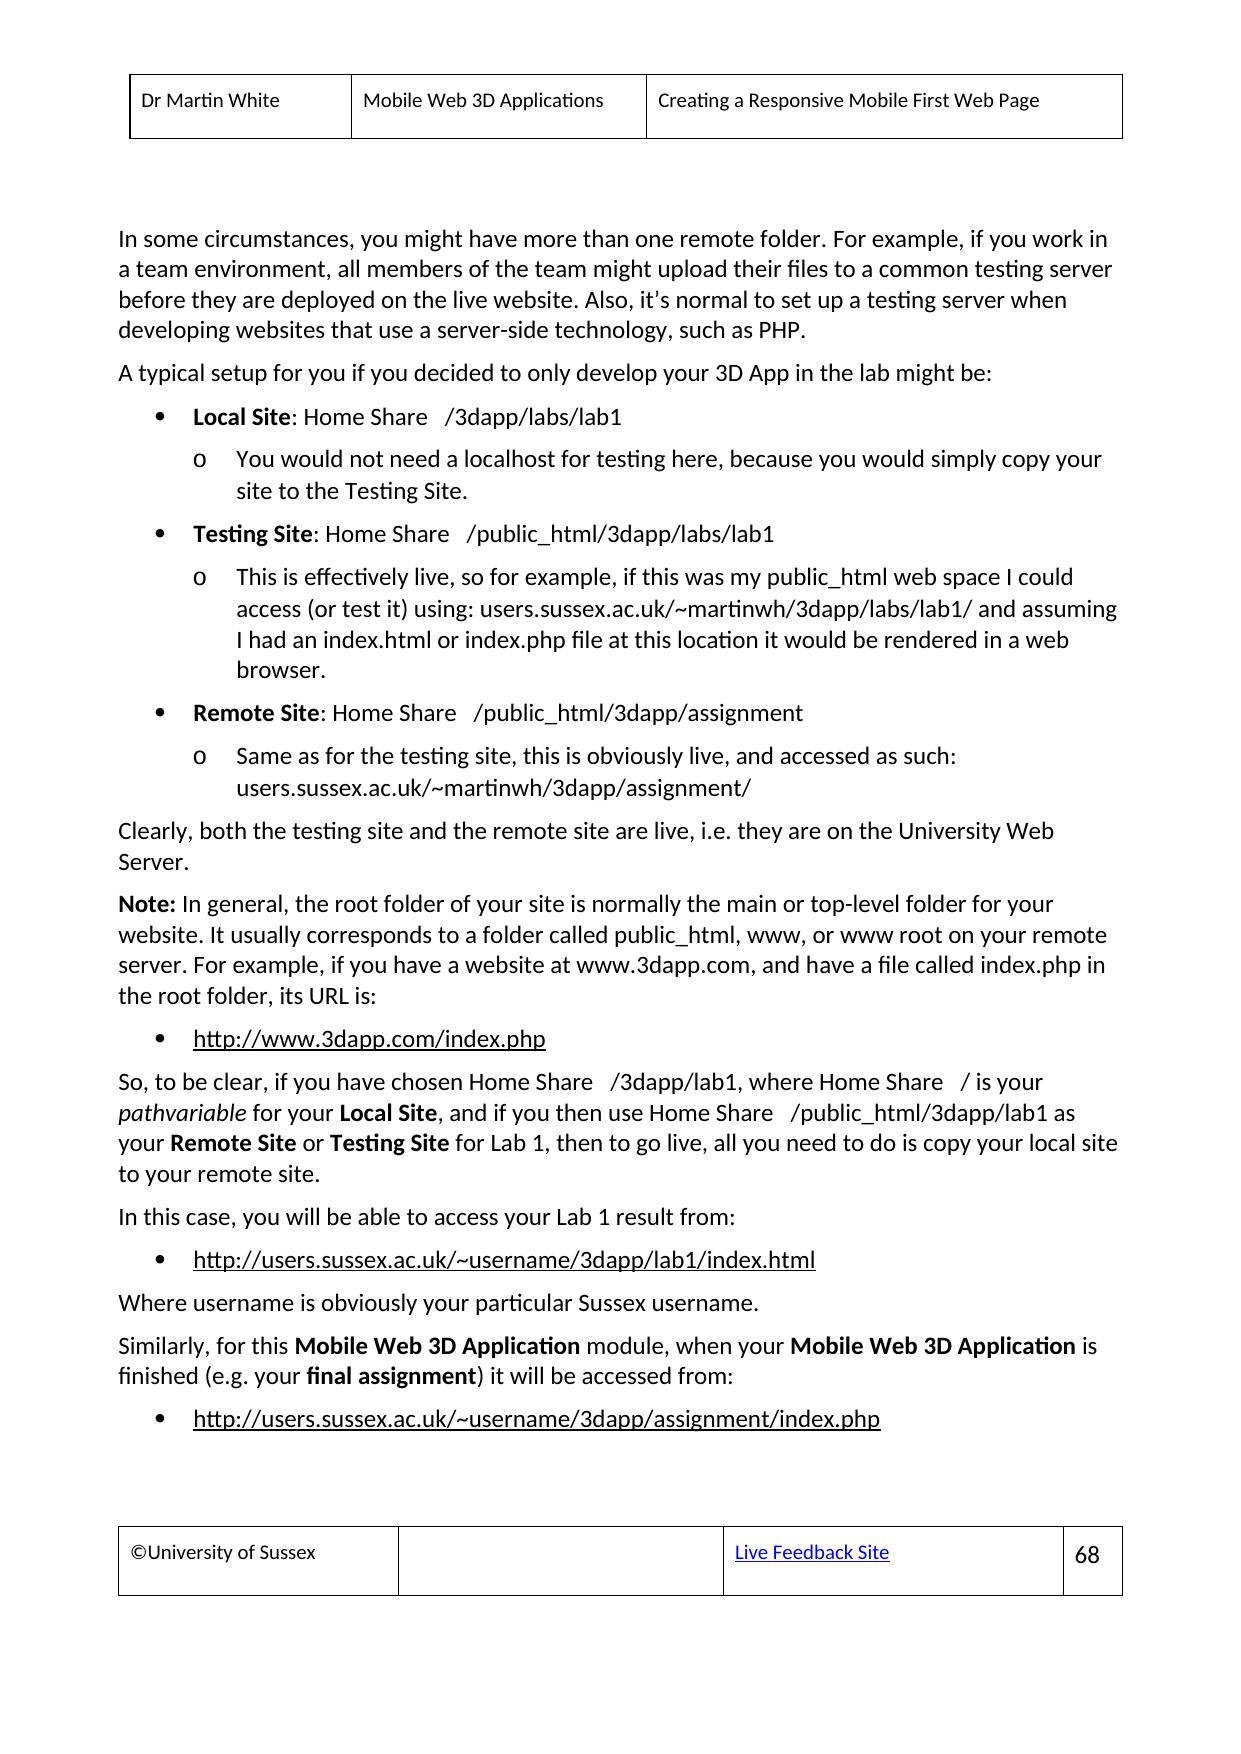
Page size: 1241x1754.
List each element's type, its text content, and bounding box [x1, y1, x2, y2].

list Local Site: Home Share /3dapp/labs/lab1 [156, 401, 1122, 431]
text Similarly, for this Mobile Web 3D Application module, when your Mobile Web 3D Application is finished (e.g. your final assignment) it will be accessed from: [118, 1330, 1122, 1391]
list Testing Site: Home Share /public_html/3dapp/labs/lab1 [156, 518, 1122, 549]
text Note: In general, the root folder of your site is normally the main or top-level folder for your website. It usually corresponds to a folder called public_html, www, or www root on your remote server. For example, if you have a website at www.3dapp.com, and have a file called index.php in the root folder, its URL is: [118, 889, 1122, 1011]
text In this case, you will be able to access your Lab 1 result from: [118, 1201, 1122, 1231]
list This is effectively live, so for example, if this was my public_html web space I could access (or test it) using: users.sussex.ac.uk/~martinwh/3dapp/labs/lab1/ and assuming I had an index.html or index.php file at this location it would be rendered in a web browser. [192, 561, 1122, 685]
list Remote Site: Home Share /public_html/3dapp/assignment [156, 697, 1122, 728]
text In some circumstances, you might have more than one remote folder. For example, if you work in a team environment, all members of the team might upload their files to a common testing server before they are deployed on the live website. Also, it’s normal to set up a testing server when developing websites that use a server-side technology, such as PHP. [118, 223, 1122, 345]
list http://users.sussex.ac.uk/~username/3dapp/assignment/index.php [156, 1403, 1122, 1434]
list http://users.sussex.ac.uk/~username/3dapp/lab1/index.html [156, 1244, 1122, 1274]
list http://www.3dapp.com/index.php [156, 1023, 1122, 1054]
list Same as for the testing site, this is obviously live, and accessed as such: users.sussex.ac.uk/~martinwh/3dapp/assignment/ [192, 740, 1122, 803]
text A typical setup for you if you decided to only develop your 3D App in the lab might be: [118, 358, 1122, 388]
text So, to be clear, if you have chosen Home Share /3dapp/lab1, where Home Share / is your pathvariable for your Local Site, and if you then use Home Share /public_html/3dapp/lab1 as your Remote Site or Testing Site for Lab 1, then to go live, all you need to do is copy your local site to your remote site. [118, 1066, 1122, 1188]
text Clearly, both the testing site and the remote site are live, i.e. they are on the University Web Server. [118, 815, 1122, 876]
list You would not need a localhost for testing here, because you would simply copy your site to the Testing Site. [192, 444, 1122, 506]
text Where username is obviously your particular Sussex username. [118, 1287, 1122, 1317]
